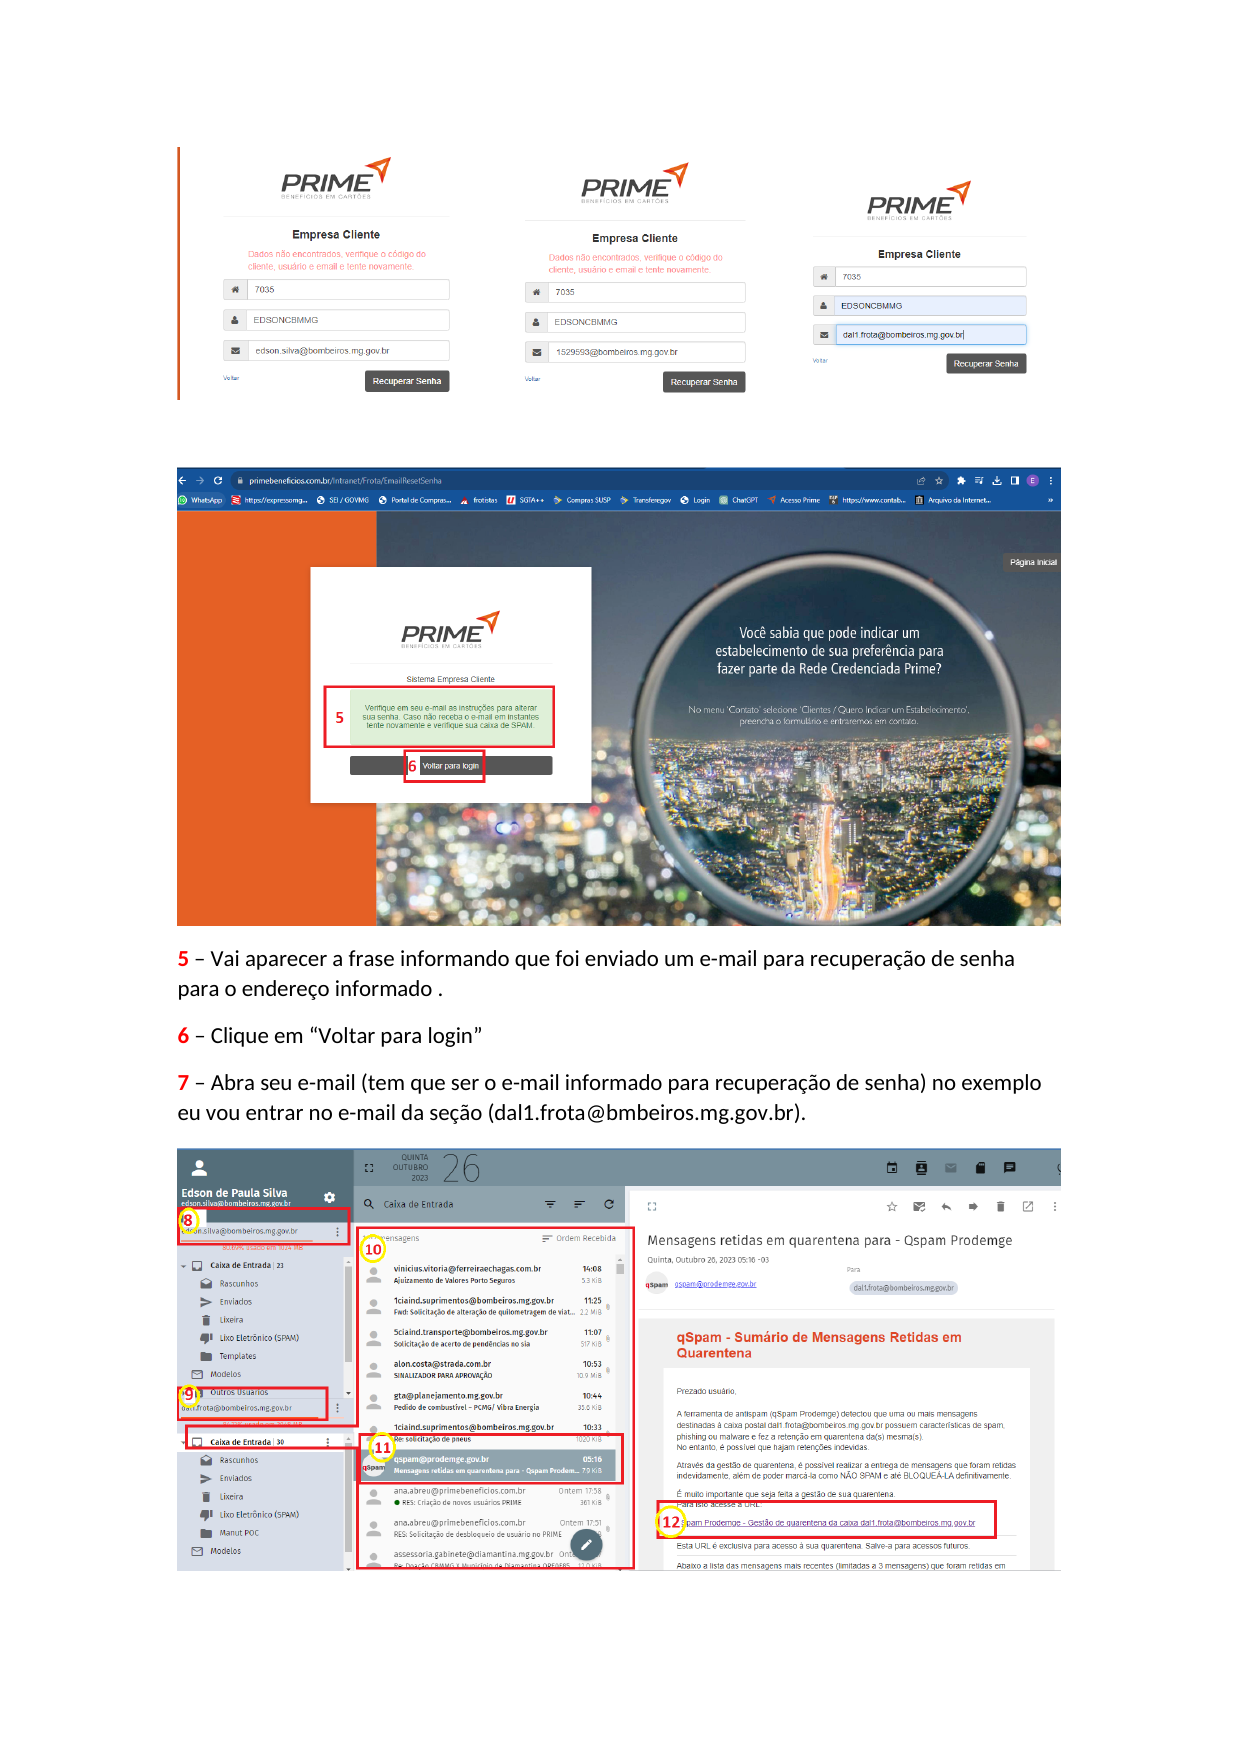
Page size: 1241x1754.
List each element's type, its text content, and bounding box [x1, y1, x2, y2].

text 6 – Clique em “Voltar para login” [177, 1021, 1063, 1049]
text 7 – Abra seu e-mail (tem que ser o e-mail informado para recuperação de senha) no exemplo eu vou entrar no e-mail da seção (dal1.frota@bmbeiros.mg.gov.br). [177, 1068, 1063, 1126]
picture [177, 147, 1048, 400]
text 5 – Vai aparecer a frase informando que foi enviado um e-mail para recuperação de senha para o endereço informado . [177, 944, 1063, 1002]
picture [177, 464, 1061, 926]
picture [177, 1145, 1061, 1571]
